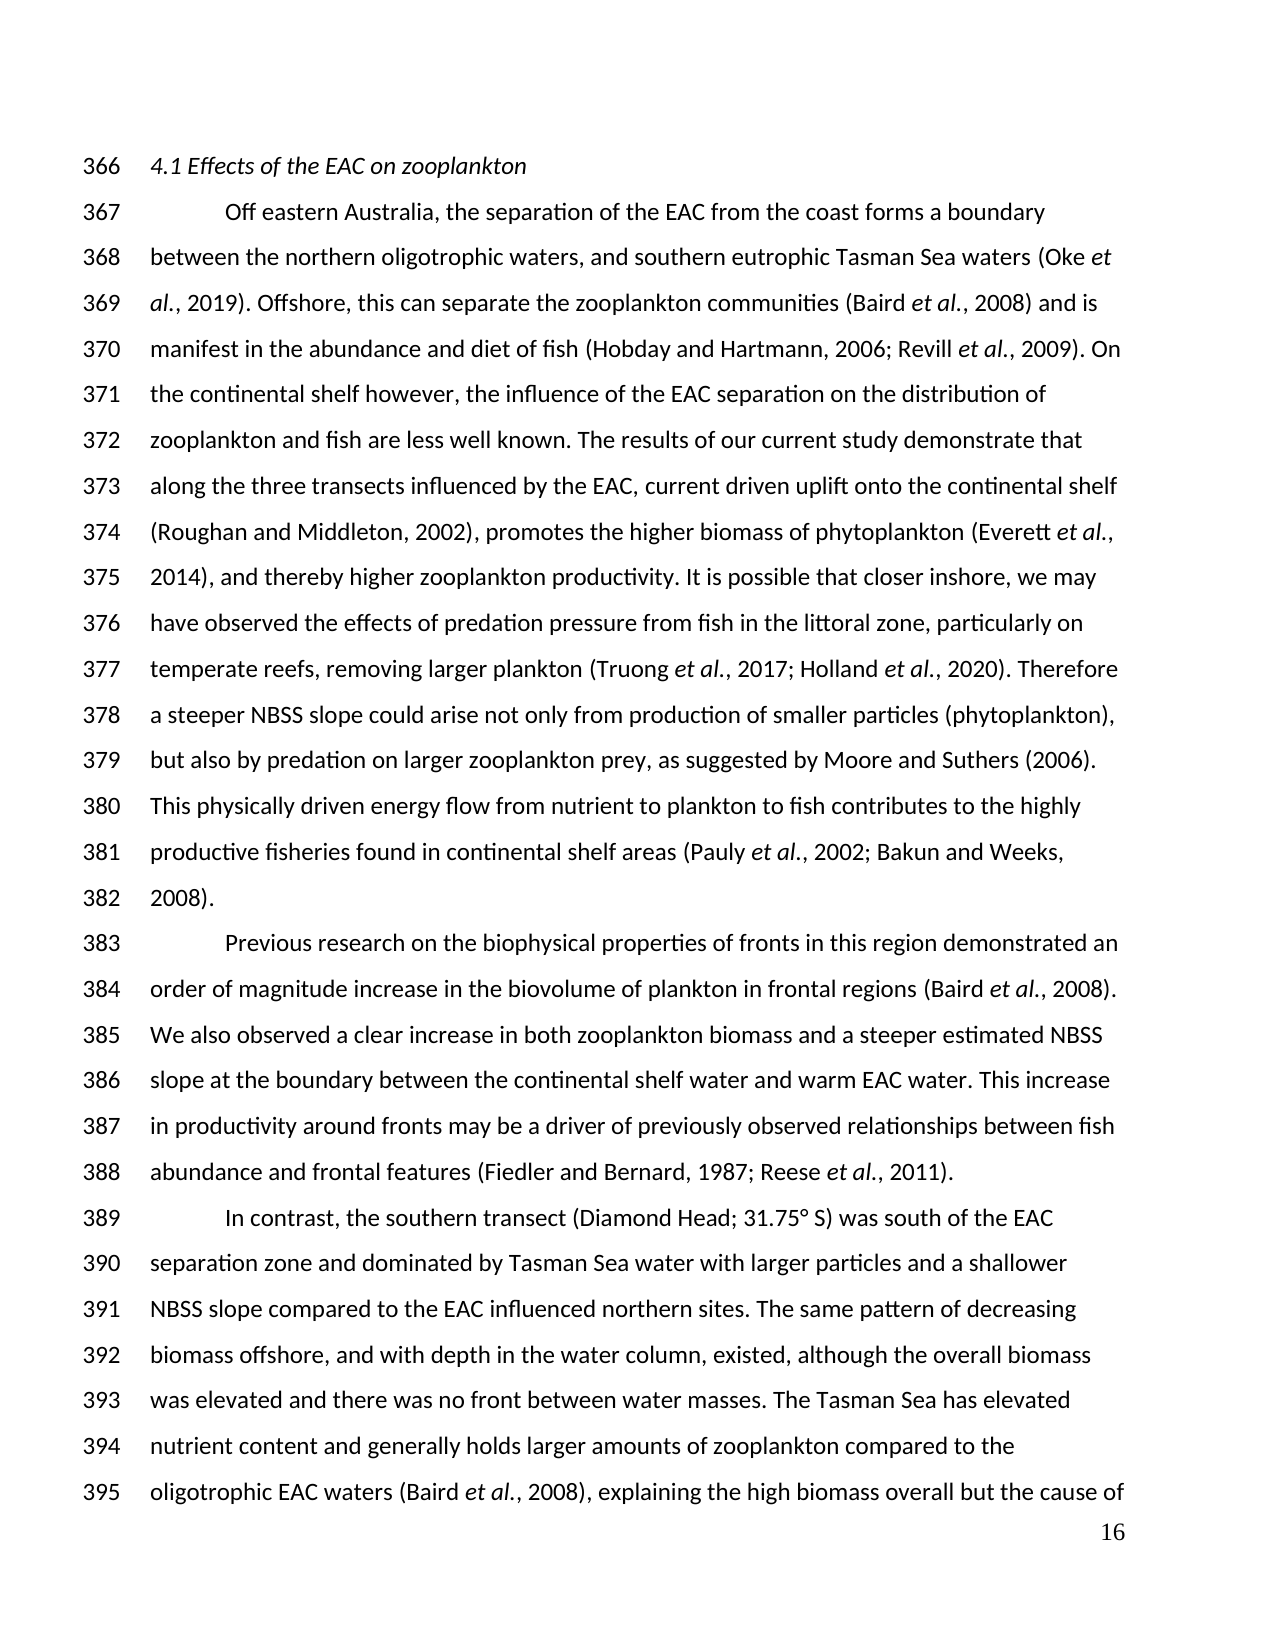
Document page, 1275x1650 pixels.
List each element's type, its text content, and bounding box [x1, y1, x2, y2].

text Previous research on the biophysical properties of fronts in this region demonstrated an order of magnitude increase in the biovolume of plankton in frontal regions (Baird et al., 2008). We also observed a clear increase in both zooplankton biomass and a steeper estimated NBSS slope at the boundary between the continental shelf water and warm EAC water. This increase in productivity around fronts may be a driver of previously observed relationships between fish abundance and frontal features (Fiedler and Bernard, 1987; Reese et al., 2011). [150, 927, 1125, 1187]
text Off eastern Australia, the separation of the EAC from the coast forms a boundary between the northern oligotrophic waters, and southern eutrophic Tasman Sea waters (Oke et al., 2019). Offshore, this can separate the zooplankton communities (Baird et al., 2008) and is manifest in the abundance and diet of fish (Hobday and Hartmann, 2006; Revill et al., 2009). On the continental shelf however, the influence of the EAC separation on the distribution of zooplankton and fish are less well known. The results of our current study demonstrate that along the three transects influenced by the EAC, current driven uplift onto the continental shelf (Roughan and Middleton, 2002), promotes the higher biomass of phytoplankton (Everett et al., 2014), and thereby higher zooplankton productivity. It is possible that closer inshore, we may have observed the effects of predation pressure from fish in the littoral zone, particularly on temperate reefs, removing larger plankton (Truong et al., 2017; Holland et al., 2020). Therefore a steeper NBSS slope could arise not only from production of smaller particles (phytoplankton), but also by predation on larger zooplankton prey, as suggested by Moore and Suthers (2006). This physically driven energy flow from nutrient to plankton to fish contributes to the highly productive fisheries found in continental shelf areas (Pauly et al., 2002; Bakun and Weeks, 2008). [150, 196, 1125, 912]
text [150, 1202, 1125, 1507]
text 4.1 Effects of the EAC on zooplankton [150, 150, 1125, 181]
